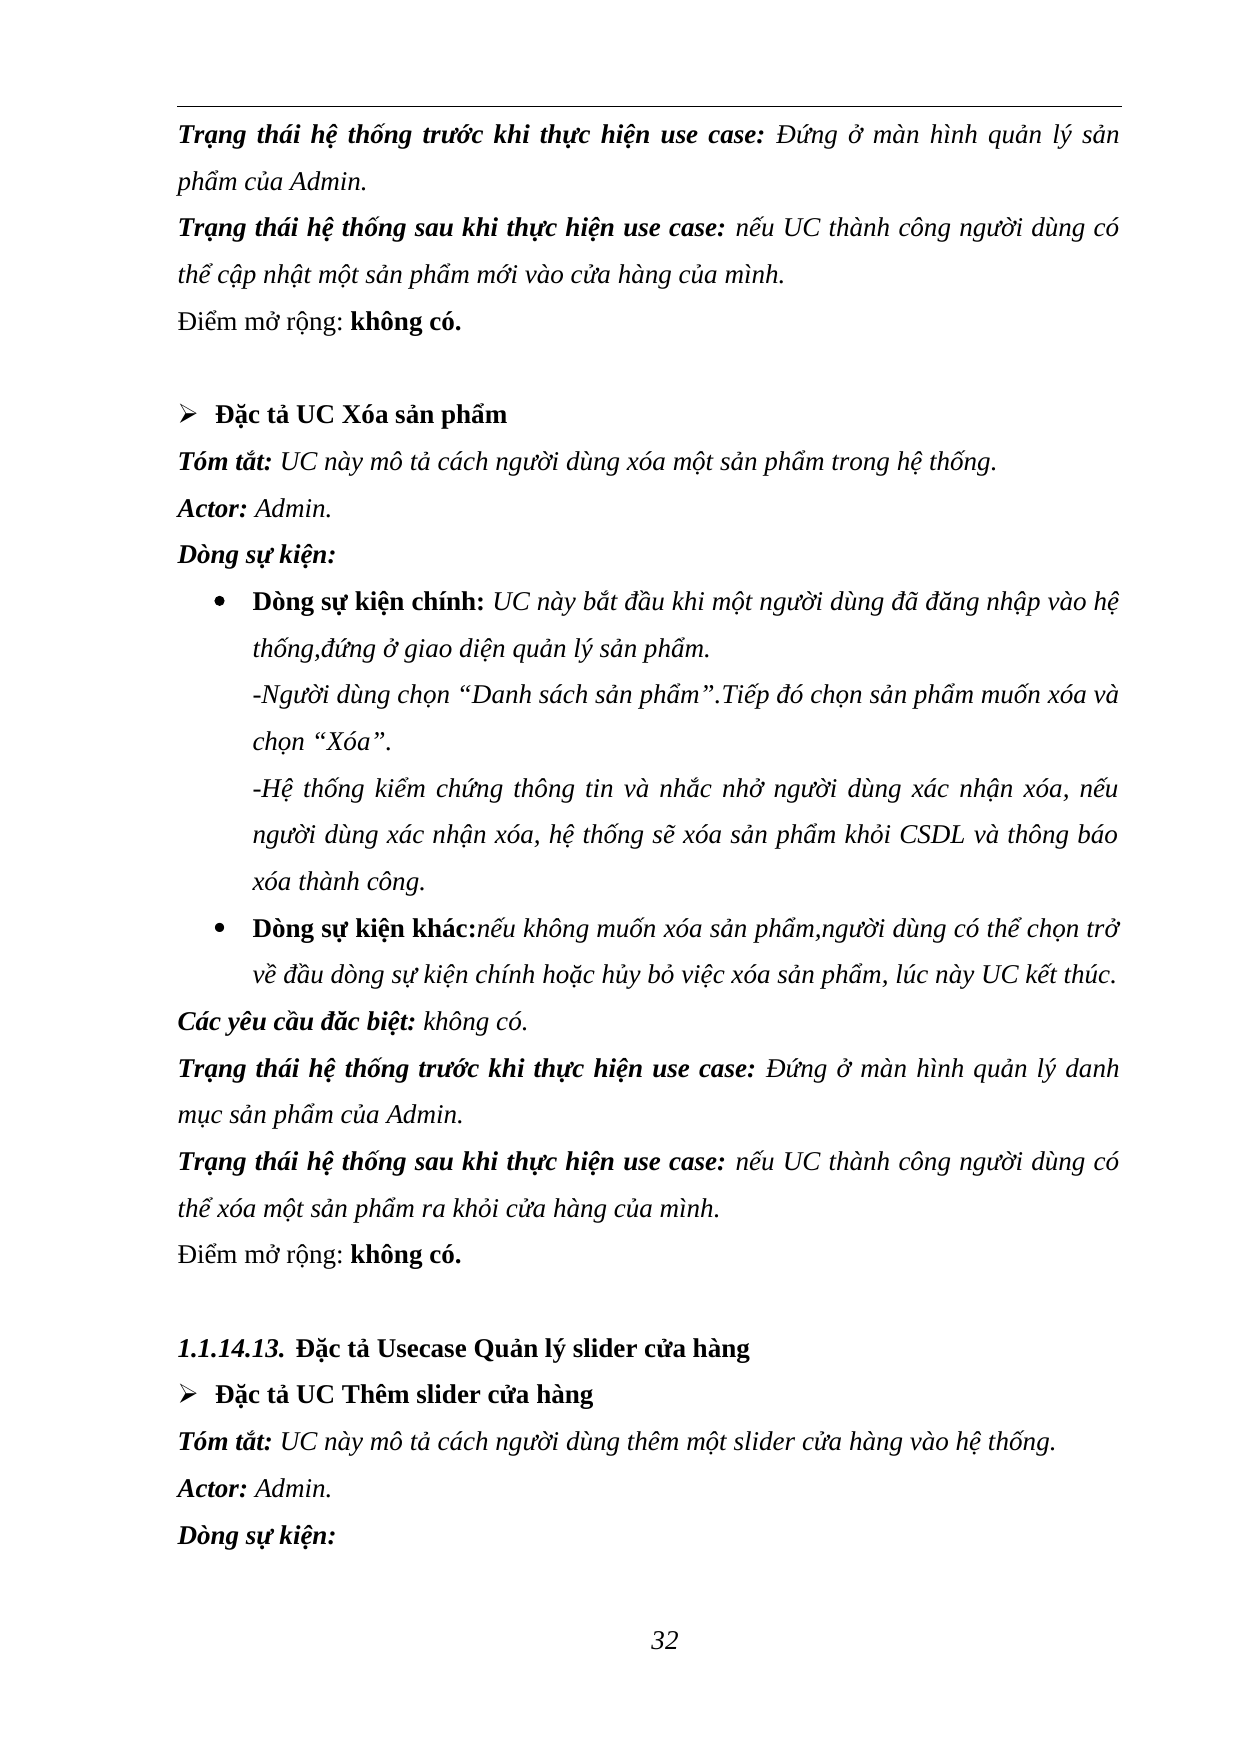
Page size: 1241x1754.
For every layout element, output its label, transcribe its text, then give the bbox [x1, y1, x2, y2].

text -Hệ thống kiểm chứng thông tin và nhắc nhở người dùng xác nhận xóa, nếu người dùng xác nhận xóa, hệ thống sẽ xóa sản phẩm khỏi CSDL và thông báo xóa thành công. [252, 772, 1122, 896]
list Dòng sự kiện chính: UC này bắt đầu khi một người dùng đã đăng nhập vào hệ thống,đứng ở giao diện quản lý sản phẩm. [215, 585, 1122, 663]
text Actor: Admin. [177, 1472, 1122, 1503]
list Dòng sự kiện khác:nếu không muốn xóa sản phẩm,người dùng có thể chọn trở về đầu dòng sự kiện chính hoặc hủy bỏ việc xóa sản phẩm, lúc này UC kết thúc. [215, 912, 1122, 990]
list Đặc tả Usecase Quản lý slider cửa hàng [177, 1332, 1122, 1363]
text Actor: Admin. [177, 492, 1122, 523]
list Điểm mở rộng: không có. [177, 1238, 1122, 1270]
text Tóm tắt: UC này mô tả cách người dùng thêm một slider cửa hàng vào hệ thống. [177, 1425, 1122, 1457]
text -Người dùng chọn “Danh sách sản phẩm”.Tiếp đó chọn sản phẩm muốn xóa và chọn “Xóa”. [252, 678, 1122, 756]
list Đặc tả UC Xóa sản phẩm [177, 398, 1122, 429]
text Tóm tắt: UC này mô tả cách người dùng xóa một sản phẩm trong hệ thống. [177, 445, 1122, 476]
text Các yêu cầu đăc biệt: không có. [177, 1005, 1122, 1036]
list Điểm mở rộng: không có. [177, 305, 1122, 336]
text Trạng thái hệ thống trước khi thực hiện use case: Đứng ở màn hình quản lý danh mục sản phẩm của Admin. [177, 1052, 1122, 1130]
list Đặc tả UC Thêm slider cửa hàng [177, 1378, 1122, 1410]
text Trạng thái hệ thống sau khi thực hiện use case: nếu UC thành công người dùng có thể xóa một sản phẩm ra khỏi cửa hàng của mình. [177, 1145, 1122, 1223]
text Dòng sự kiện: [177, 1519, 1122, 1550]
text Trạng thái hệ thống trước khi thực hiện use case: Đứng ở màn hình quản lý sản phẩm của Admin. [177, 118, 1122, 196]
text Dòng sự kiện: [177, 538, 1122, 569]
text Trạng thái hệ thống sau khi thực hiện use case: nếu UC thành công người dùng có thể cập nhật một sản phẩm mới vào cửa hàng của mình. [177, 211, 1122, 289]
